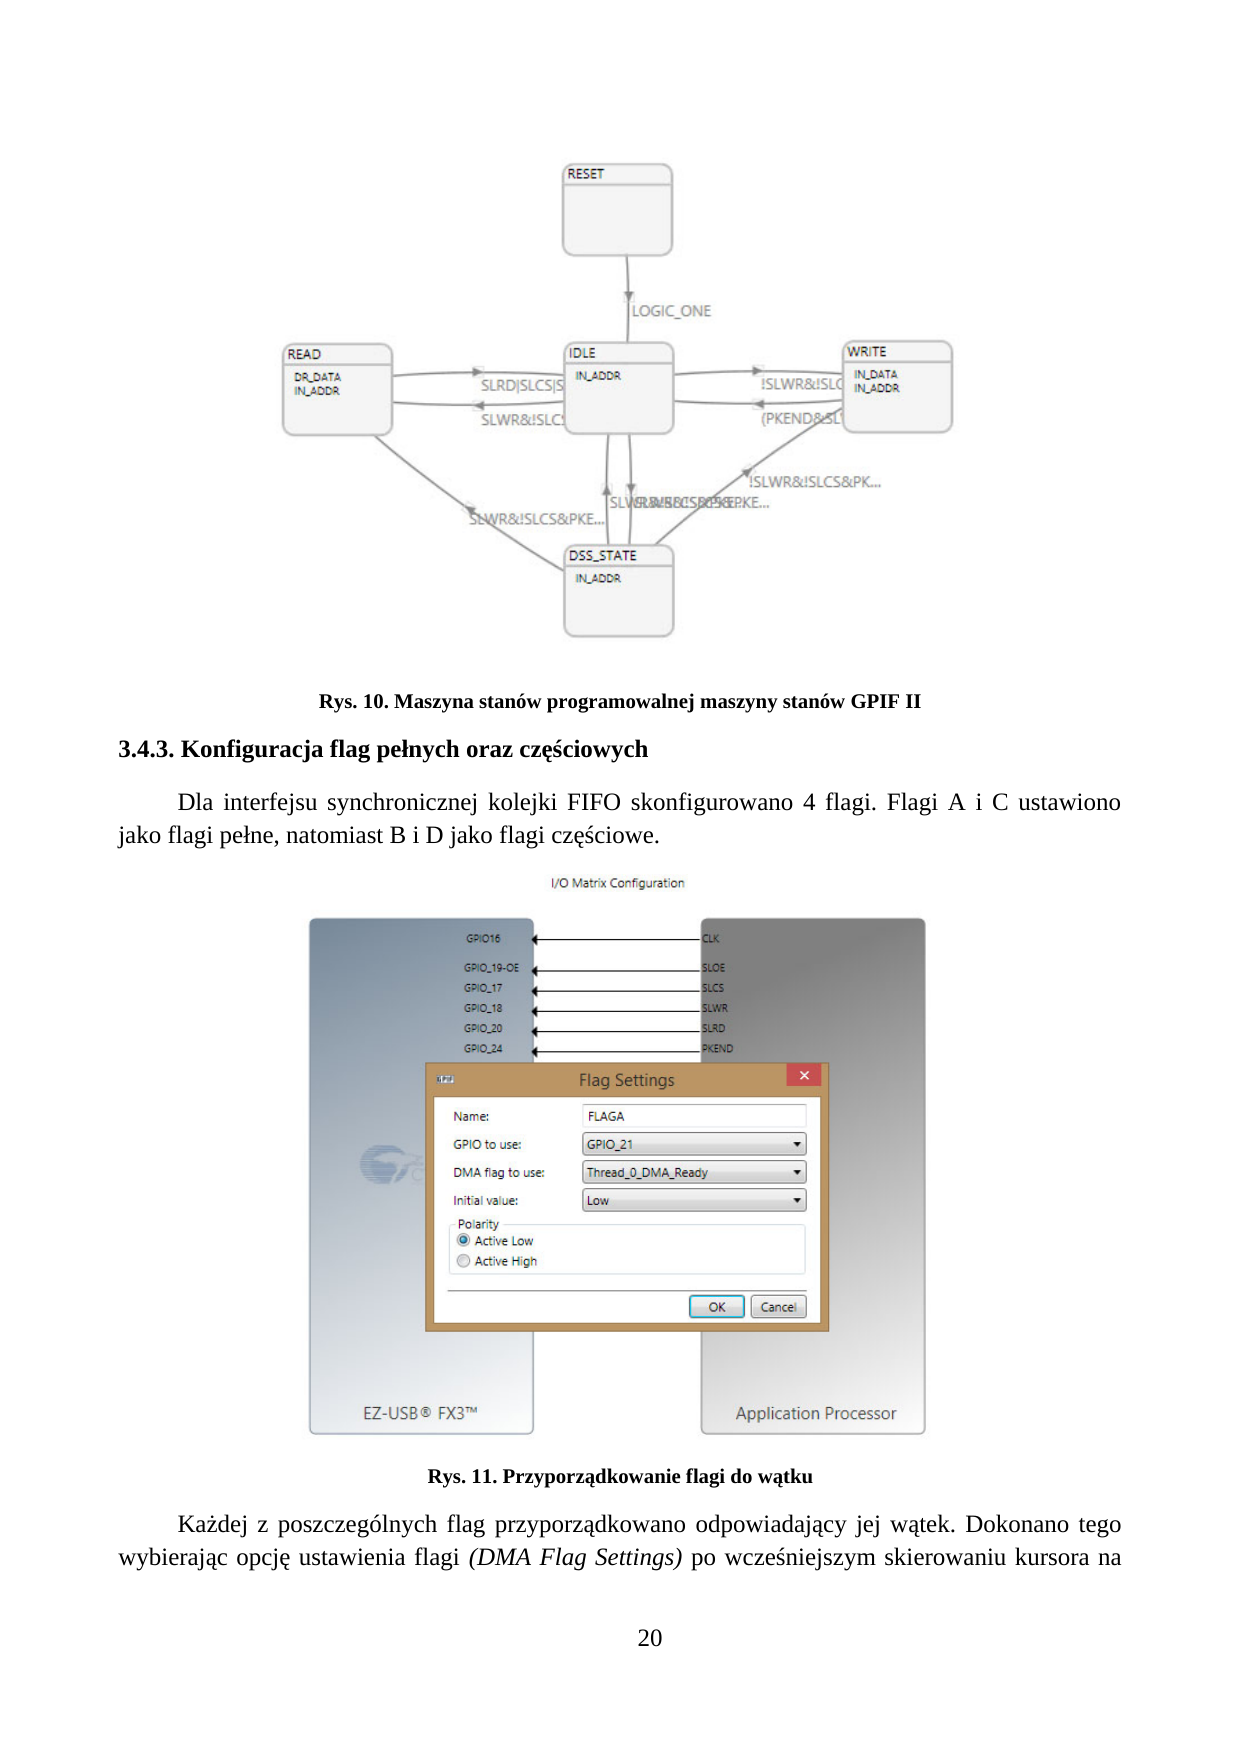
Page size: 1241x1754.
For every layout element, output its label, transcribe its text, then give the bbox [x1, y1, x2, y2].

subtitle 3.4.3. Konfiguracja flag pełnych oraz częściowych [118, 734, 1122, 762]
picture [264, 147, 977, 668]
picture [257, 874, 983, 1444]
text Dla interfejsu synchronicznej kolejki FIFO skonfigurowano 4 flagi. Flagi A i C ustawiono jako flagi pełne, natomiast B i D jako flagi częściowe. [118, 787, 1122, 849]
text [118, 1509, 1122, 1571]
